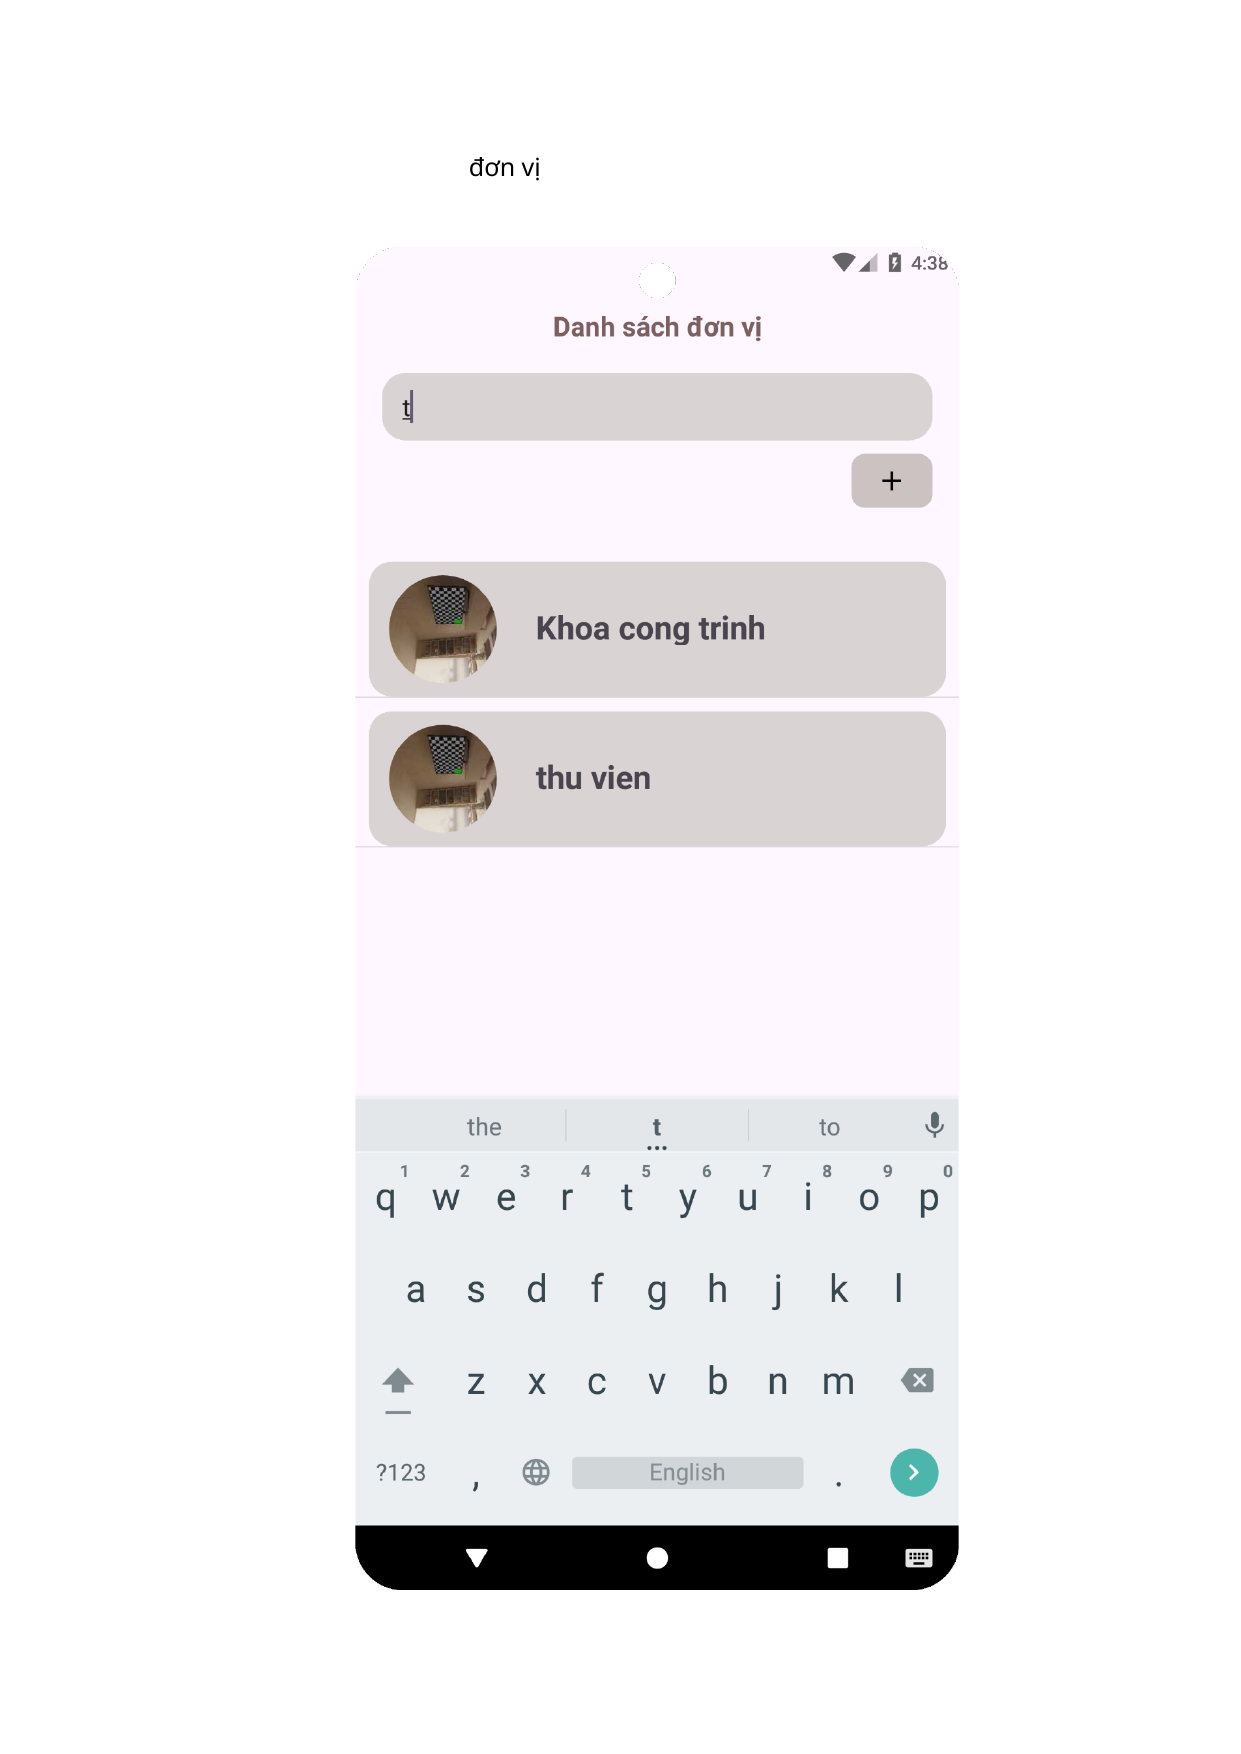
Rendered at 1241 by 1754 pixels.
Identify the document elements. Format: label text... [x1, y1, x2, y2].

picture [355, 247, 959, 1590]
list Khi màn hình hiển thị danh sách đơn vị sẽ có hiển thị edittext cho người dùng nhập từ khóa để tìm kiếm đơn vị [469, 150, 1090, 184]
